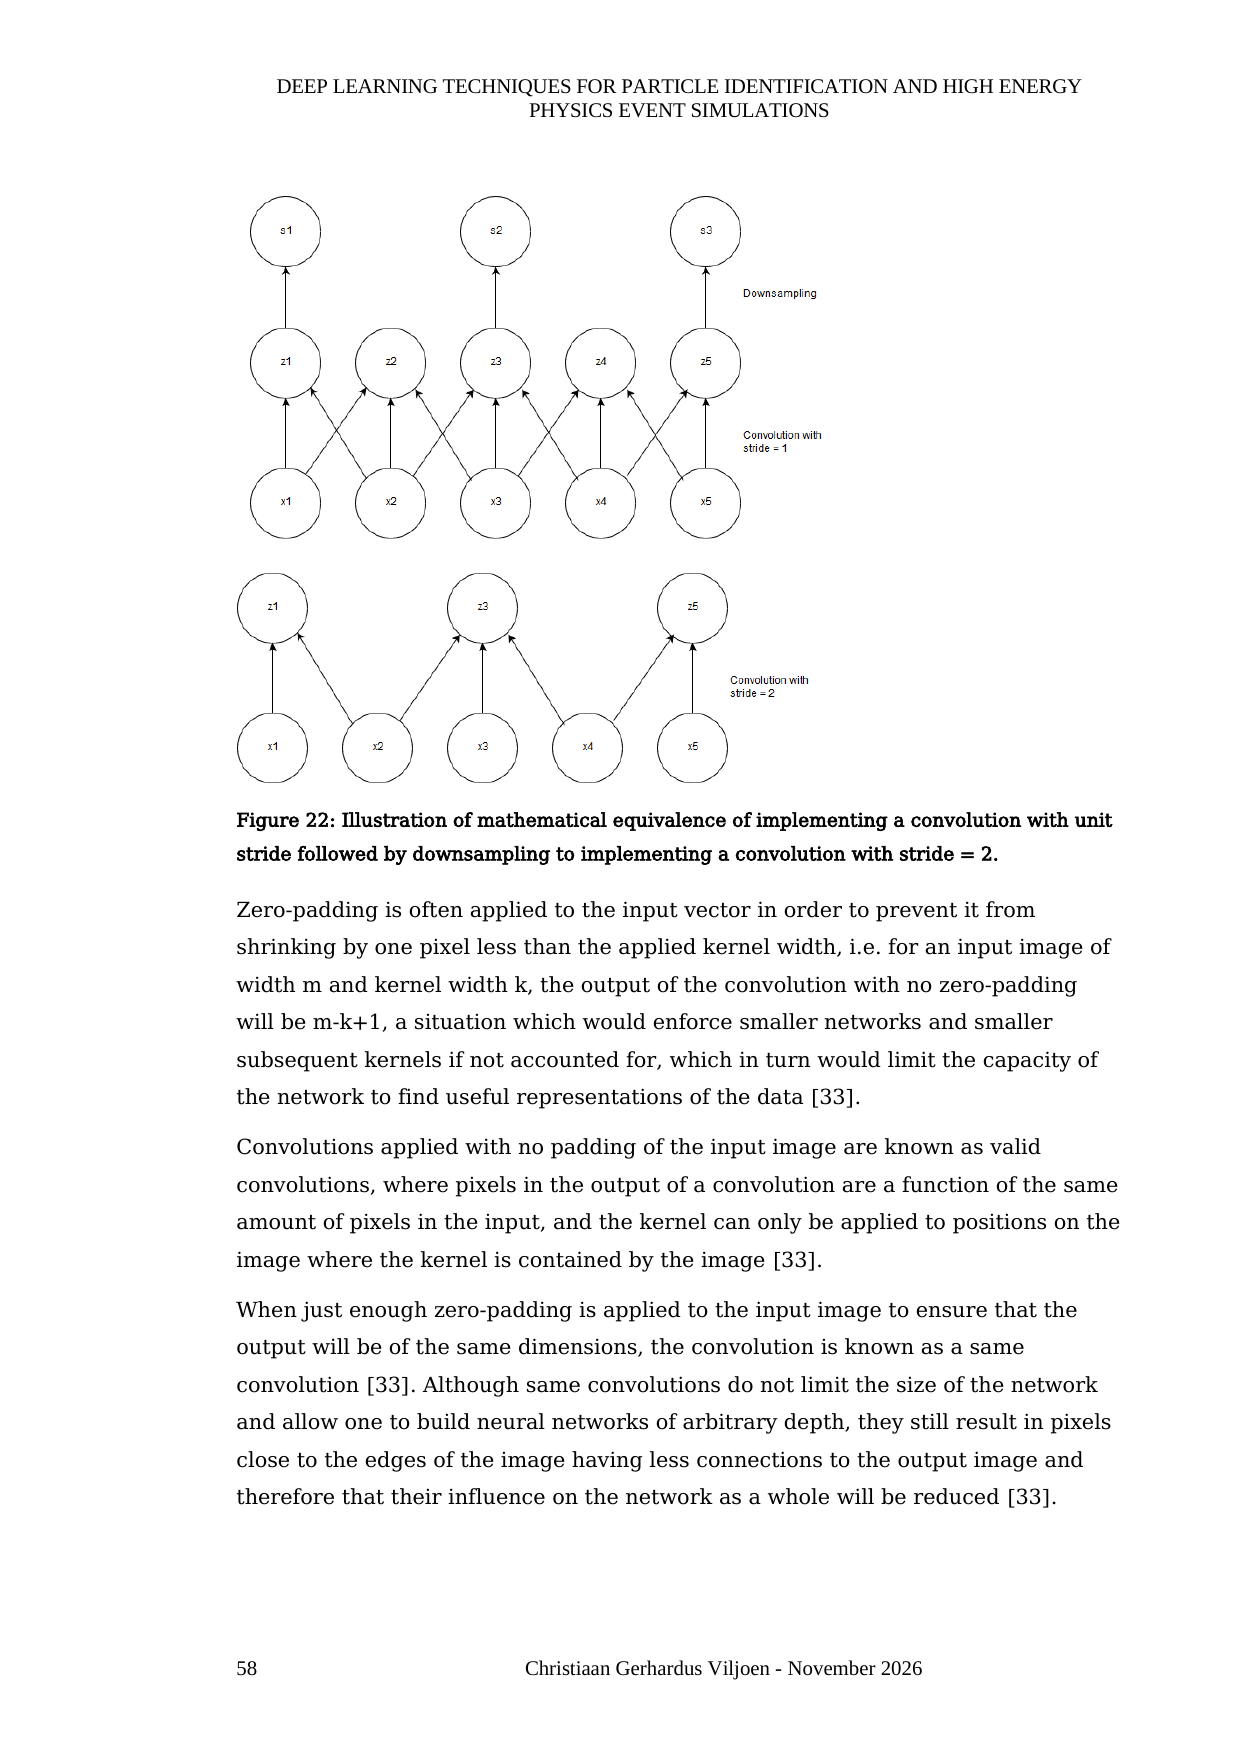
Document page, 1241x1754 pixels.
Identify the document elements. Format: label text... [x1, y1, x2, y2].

picture [236, 196, 838, 783]
text Convolutions applied with no padding of the input image are known as valid convolutions, where pixels in the output of a convolution are a function of the same amount of pixels in the input, and the kernel can only be applied to positions on the image where the kernel is contained by the image . [236, 1134, 1122, 1271]
text When just enough zero-padding is applied to the input image to ensure that the output will be of the same dimensions, the convolution is known as a same convolution . Although same convolutions do not limit the size of the network and allow one to build neural networks of arbitrary depth, they still result in pixels close to the edges of the image having less connections to the output image and therefore that their influence on the network as a whole will be reduced . [236, 1296, 1122, 1509]
text Zero-padding is often applied to the input vector in order to prevent it from shrinking by one pixel less than the applied kernel width, i.e. for an input image of width m and kernel width k, the output of the convolution with no zero-padding will be m-k+1, a situation which would enforce smaller networks and smaller subsequent kernels if not accounted for, which in turn would limit the capacity of the network to find useful representations of the data . [236, 896, 1122, 1109]
